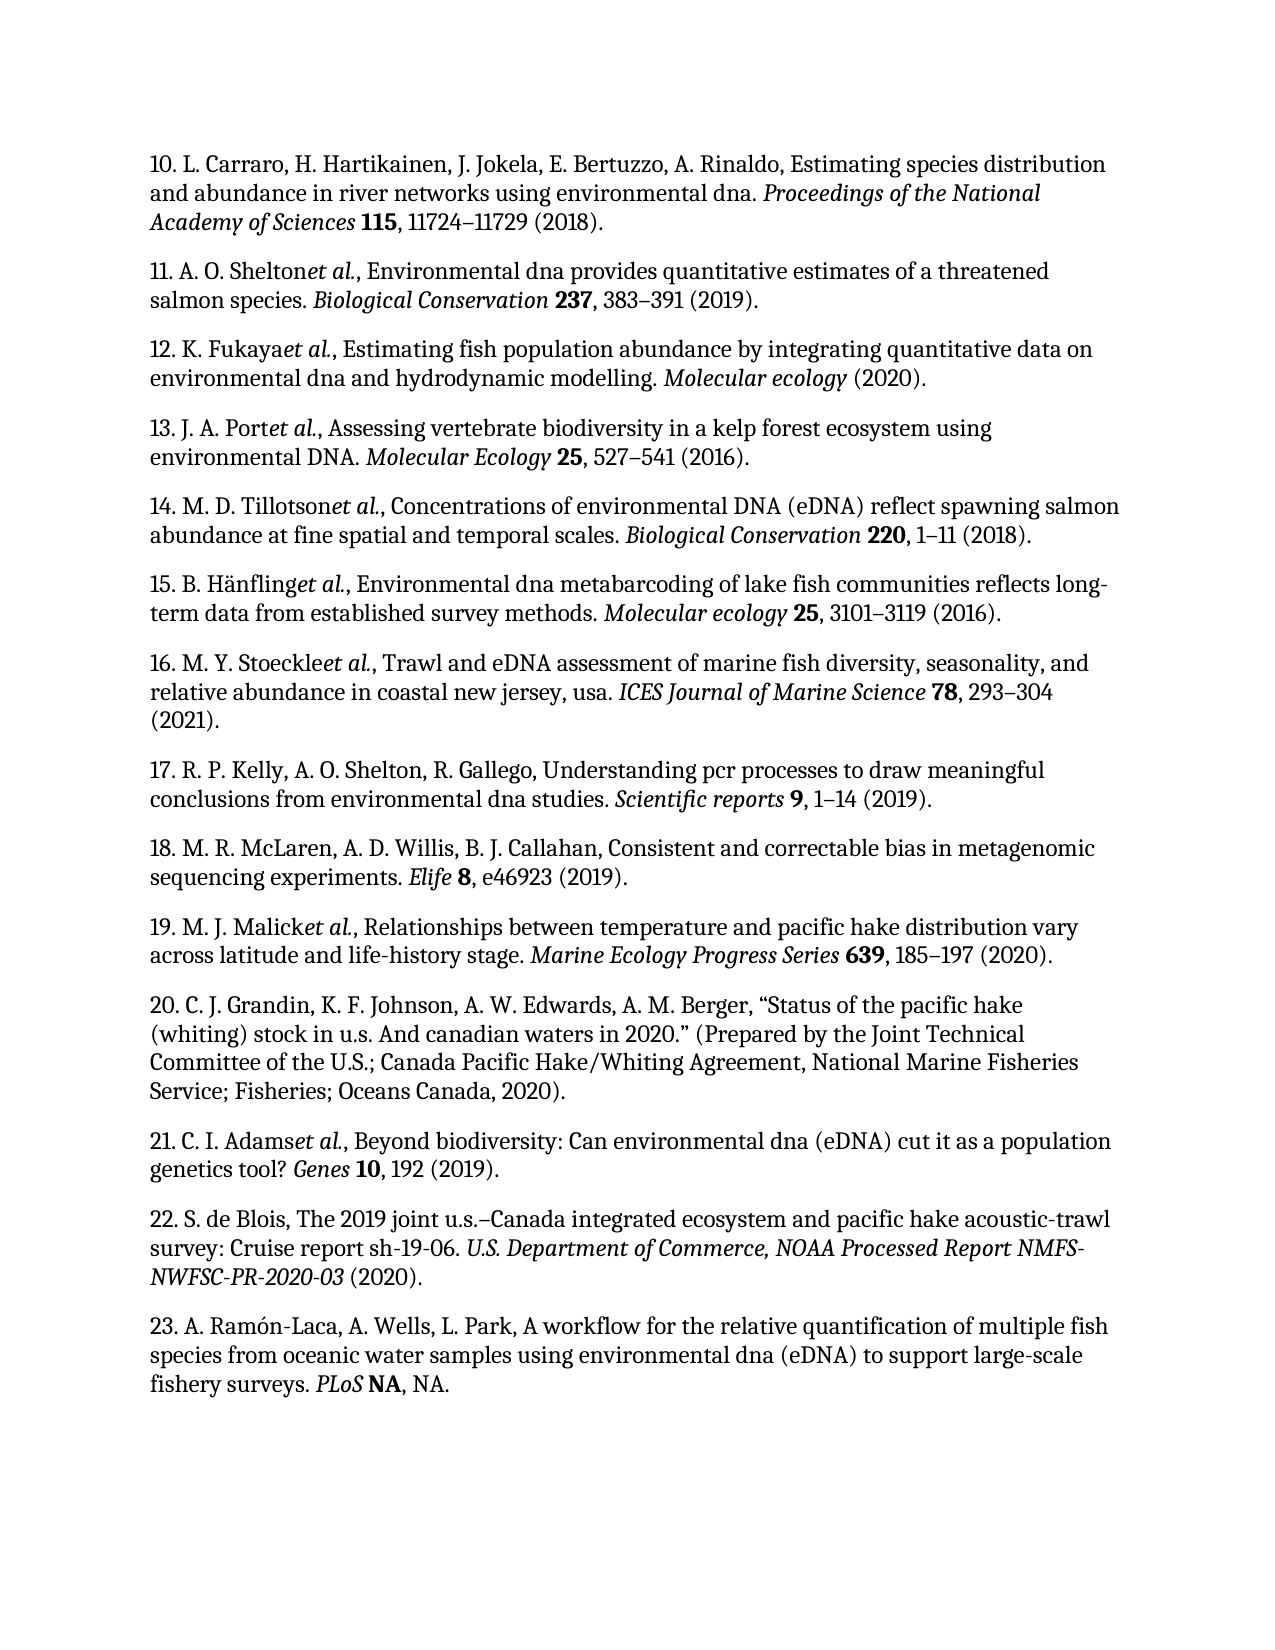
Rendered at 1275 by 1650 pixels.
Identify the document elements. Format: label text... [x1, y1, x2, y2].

text 17. R. P. Kelly, A. O. Shelton, R. Gallego, Understanding pcr processes to draw meaningful conclusions from environmental dna studies. Scientific reports 9, 1–14 (2019). [150, 756, 1125, 813]
text 15. B. Hänflinget al., Environmental dna metabarcoding of lake fish communities reflects long-term data from established survey methods. Molecular ecology 25, 3101–3119 (2016). [150, 570, 1125, 628]
text 10. L. Carraro, H. Hartikainen, J. Jokela, E. Bertuzzo, A. Rinaldo, Estimating species distribution and abundance in river networks using environmental dna. Proceedings of the National Academy of Sciences 115, 11724–11729 (2018). [150, 150, 1125, 236]
text 23. A. Ramón-Laca, A. Wells, L. Park, A workflow for the relative quantification of multiple fish species from oceanic water samples using environmental dna (eDNA) to support large-scale fishery surveys. PLoS NA, NA. [150, 1312, 1125, 1398]
text 22. S. de Blois, The 2019 joint u.s.–Canada integrated ecosystem and pacific hake acoustic-trawl survey: Cruise report sh-19-06. U.S. Department of Commerce, NOAA Processed Report NMFS-NWFSC-PR-2020-03 (2020). [150, 1205, 1125, 1291]
text 12. K. Fukayaet al., Estimating fish population abundance by integrating quantitative data on environmental dna and hydrodynamic modelling. Molecular ecology (2020). [150, 335, 1125, 393]
text 20. C. J. Grandin, K. F. Johnson, A. W. Edwards, A. M. Berger, “Status of the pacific hake (whiting) stock in u.s. And canadian waters in 2020.” (Prepared by the Joint Technical Committee of the U.S.; Canada Pacific Hake/Whiting Agreement, National Marine Fisheries Service; Fisheries; Oceans Canada, 2020). [150, 991, 1125, 1106]
text 11. A. O. Sheltonet al., Environmental dna provides quantitative estimates of a threatened salmon species. Biological Conservation 237, 383–391 (2019). [150, 257, 1125, 314]
text 13. J. A. Portet al., Assessing vertebrate biodiversity in a kelp forest ecosystem using environmental DNA. Molecular Ecology 25, 527–541 (2016). [150, 414, 1125, 471]
text 14. M. D. Tillotsonet al., Concentrations of environmental DNA (eDNA) reflect spawning salmon abundance at fine spatial and temporal scales. Biological Conservation 220, 1–11 (2018). [150, 492, 1125, 549]
text 21. C. I. Adamset al., Beyond biodiversity: Can environmental dna (eDNA) cut it as a population genetics tool? Genes 10, 192 (2019). [150, 1127, 1125, 1184]
text 18. M. R. McLaren, A. D. Willis, B. J. Callahan, Consistent and correctable bias in metagenomic sequencing experiments. Elife 8, e46923 (2019). [150, 834, 1125, 892]
text 16. M. Y. Stoeckleet al., Trawl and eDNA assessment of marine fish diversity, seasonality, and relative abundance in coastal new jersey, usa. ICES Journal of Marine Science 78, 293–304 (2021). [150, 649, 1125, 735]
text 19. M. J. Malicket al., Relationships between temperature and pacific hake distribution vary across latitude and life-history stage. Marine Ecology Progress Series 639, 185–197 (2020). [150, 912, 1125, 970]
